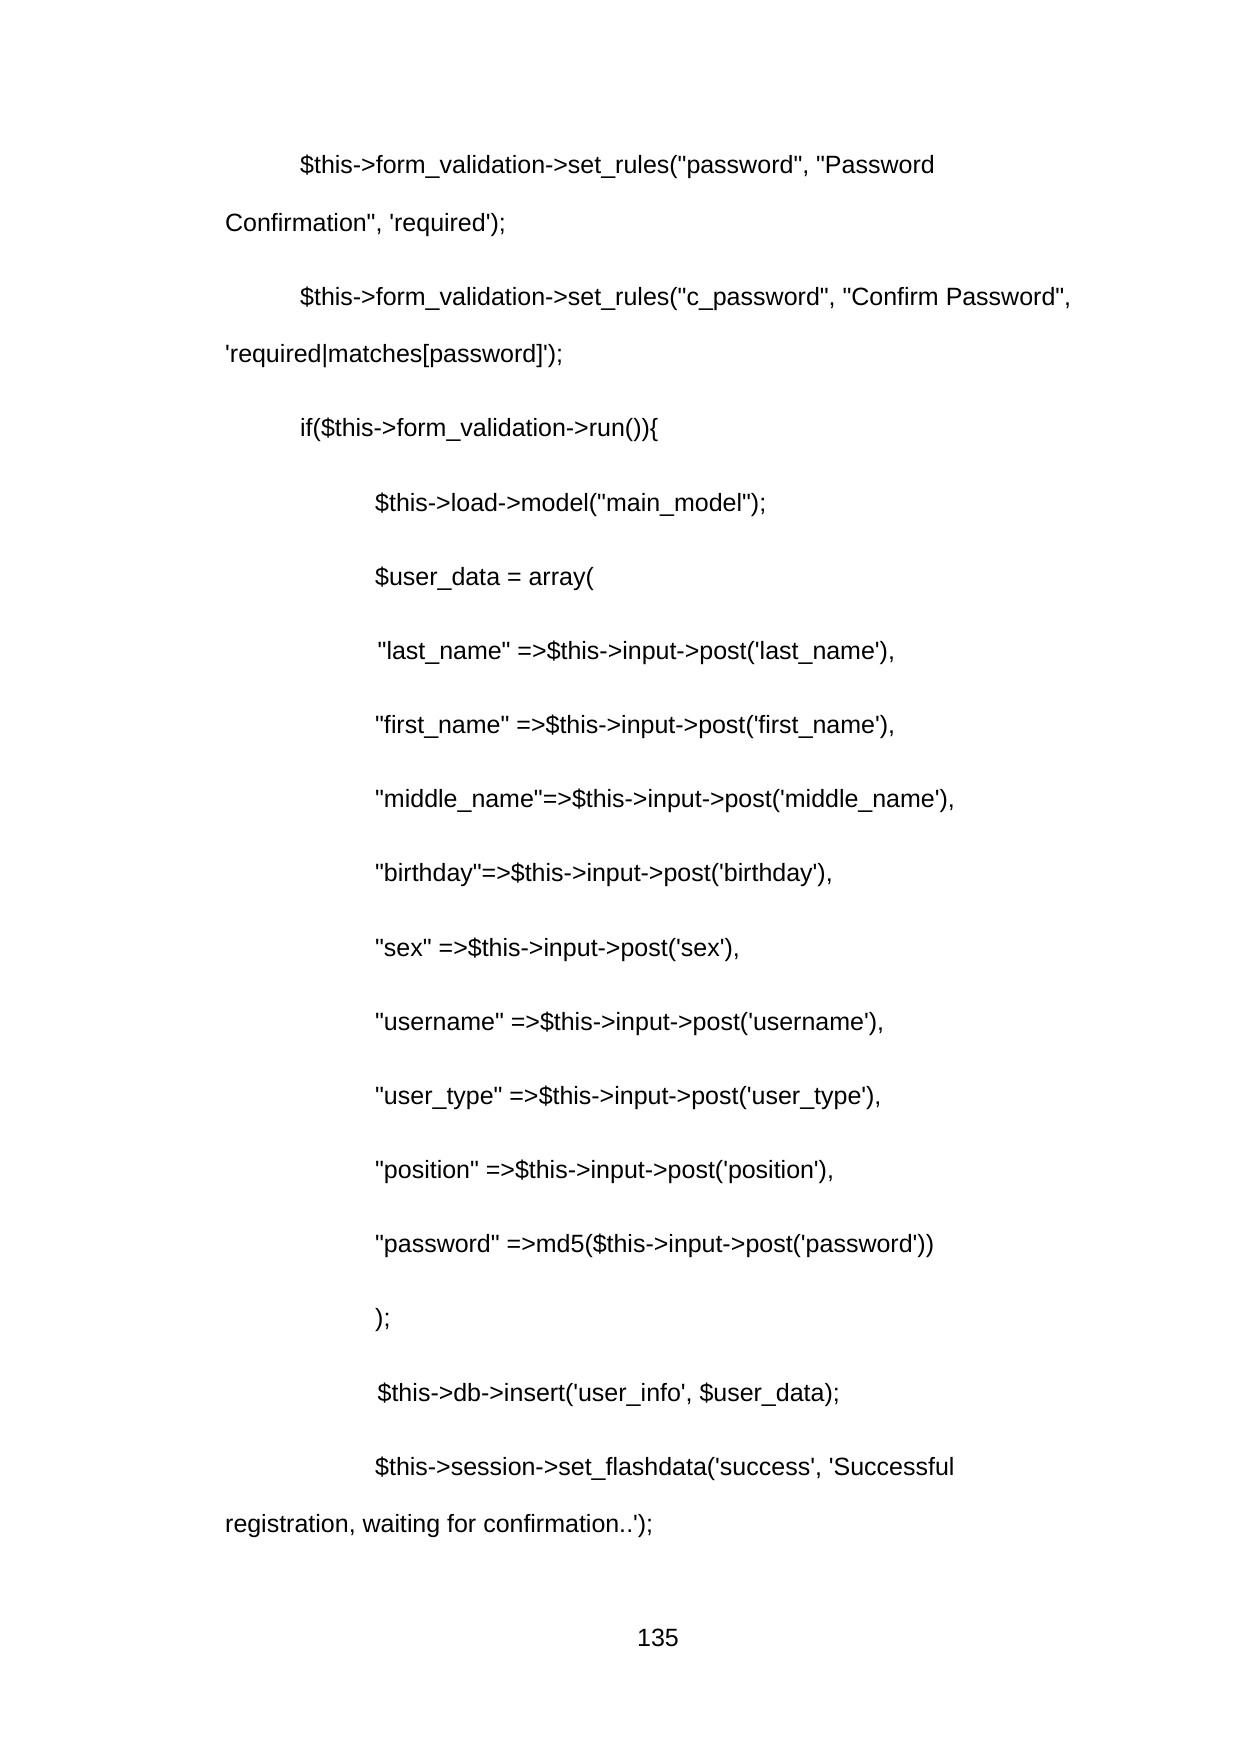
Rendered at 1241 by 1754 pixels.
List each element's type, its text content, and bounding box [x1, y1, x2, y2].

text "first_name" =>$this->input->post('first_name'), [225, 710, 1090, 739]
text "middle_name"=>$this->input->post('middle_name'), [225, 784, 1090, 813]
text "last_name" =>$this->input->post('last_name'), [225, 636, 1090, 664]
text "password" =>md5($this->input->post('password')) [225, 1229, 1090, 1258]
text $this->load->model("main_model"); [225, 487, 1090, 516]
text "username" =>$this->input->post('username'), [225, 1007, 1090, 1035]
text $user_data = array( [225, 562, 1090, 590]
text $this->session->set_flashdata('success', 'Successful registration, waiting for confirmation..'); [225, 1452, 1090, 1538]
text "position" =>$this->input->post('position'), [225, 1155, 1090, 1184]
text if($this->form_validation->run()){ [225, 413, 1090, 442]
text $this->db->insert('user_info', $user_data); [225, 1377, 1090, 1406]
text $this->form_validation->set_rules("c_password", "Confirm Password", 'required|matches[password]'); [225, 282, 1090, 368]
text "birthday"=>$this->input->post('birthday'), [225, 858, 1090, 887]
text ); [225, 1303, 1090, 1332]
text $this->form_validation->set_rules("password", "Password Confirmation", 'required'); [225, 150, 1090, 236]
text "user_type" =>$this->input->post('user_type'), [225, 1081, 1090, 1109]
text "sex" =>$this->input->post('sex'), [225, 932, 1090, 961]
